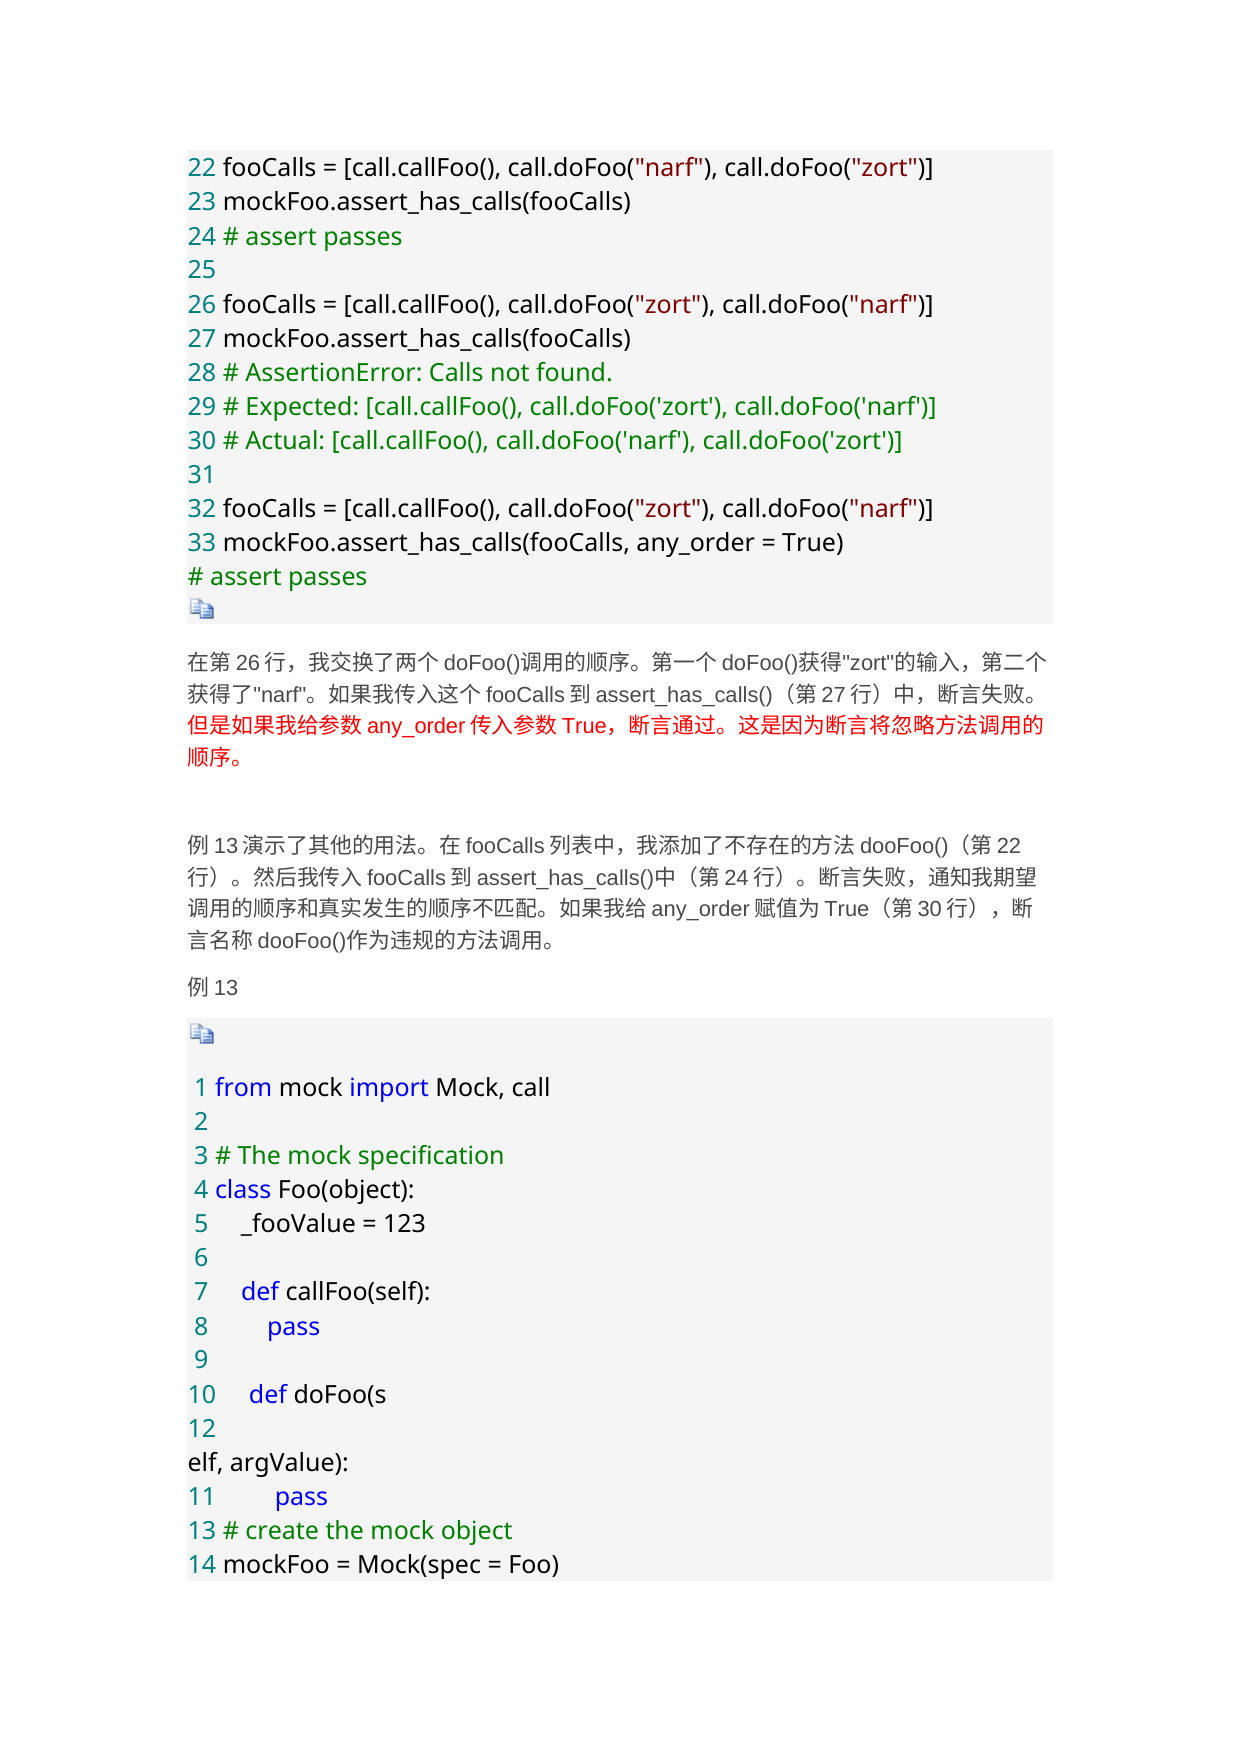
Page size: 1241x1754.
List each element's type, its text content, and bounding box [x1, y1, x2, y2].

text 31 [187, 457, 1053, 491]
text 6 [187, 1240, 1053, 1274]
text 32 fooCalls = [call.callFoo(), call.doFoo("zort"), call.doFoo("narf")] [187, 491, 1053, 525]
text 12 [187, 1410, 1053, 1444]
text 在第26行，我交换了两个doFoo()调用的顺序。第一个doFoo()获得"zort"的输入，第二个获得了"narf"。如果我传入这个fooCalls到assert_has_calls()（第27行）中，断言失败。但是如果我给参数any_order传入参数True，断言通过。这是因为断言将忽略方法调用的顺序。 [187, 645, 1053, 772]
text 23 mockFoo.assert_has_calls(fooCalls) [187, 184, 1053, 218]
text 30 # Actual: [call.callFoo(), call.doFoo('narf'), call.doFoo('zort')] [187, 422, 1053, 457]
text 33 mockFoo.assert_has_calls(fooCalls, any_order = True) [187, 525, 1053, 559]
text # assert passes [187, 559, 1053, 593]
text 28 # AssertionError: Calls not found. [187, 354, 1053, 388]
text 13 # create the mock object [187, 1512, 1053, 1547]
text 8 pass [187, 1308, 1053, 1342]
text 1 from mock import Mock, call [187, 1070, 1053, 1104]
text 25 [187, 252, 1053, 286]
text 5 _fooValue = 123 [187, 1206, 1053, 1240]
text 3 # The mock specification [187, 1138, 1053, 1172]
text 4 class Foo(object): [187, 1172, 1053, 1206]
text 29 # Expected: [call.callFoo(), call.doFoo('zort'), call.doFoo('narf')] [187, 388, 1053, 422]
text 10 def doFoo(s [187, 1376, 1053, 1410]
text 11 pass [187, 1478, 1053, 1512]
text 27 mockFoo.assert_has_calls(fooCalls) [187, 320, 1053, 354]
text 9 [187, 1342, 1053, 1376]
text 例13 [187, 970, 1053, 1002]
text 26 fooCalls = [call.callFoo(), call.doFoo("zort"), call.doFoo("narf")] [187, 286, 1053, 320]
text 24 # assert passes [187, 218, 1053, 252]
text 2 [187, 1104, 1053, 1138]
picture [187, 1017, 219, 1049]
text 7 def callFoo(self): [187, 1274, 1053, 1308]
text 14 mockFoo = Mock(spec = Foo) [187, 1547, 1053, 1581]
text elf, argValue): [187, 1444, 1053, 1478]
text 22 fooCalls = [call.callFoo(), call.doFoo("narf"), call.doFoo("zort")] [187, 150, 1053, 184]
text 例13演示了其他的用法。在fooCalls列表中，我添加了不存在的方法dooFoo()（第22行）。然后我传入fooCalls到assert_has_calls()中（第24行）。断言失败，通知我期望调用的顺序和真实发生的顺序不匹配。如果我给any_order赋值为True（第30行），断言名称dooFoo()作为违规的方法调用。 [187, 828, 1053, 955]
picture [187, 592, 219, 624]
